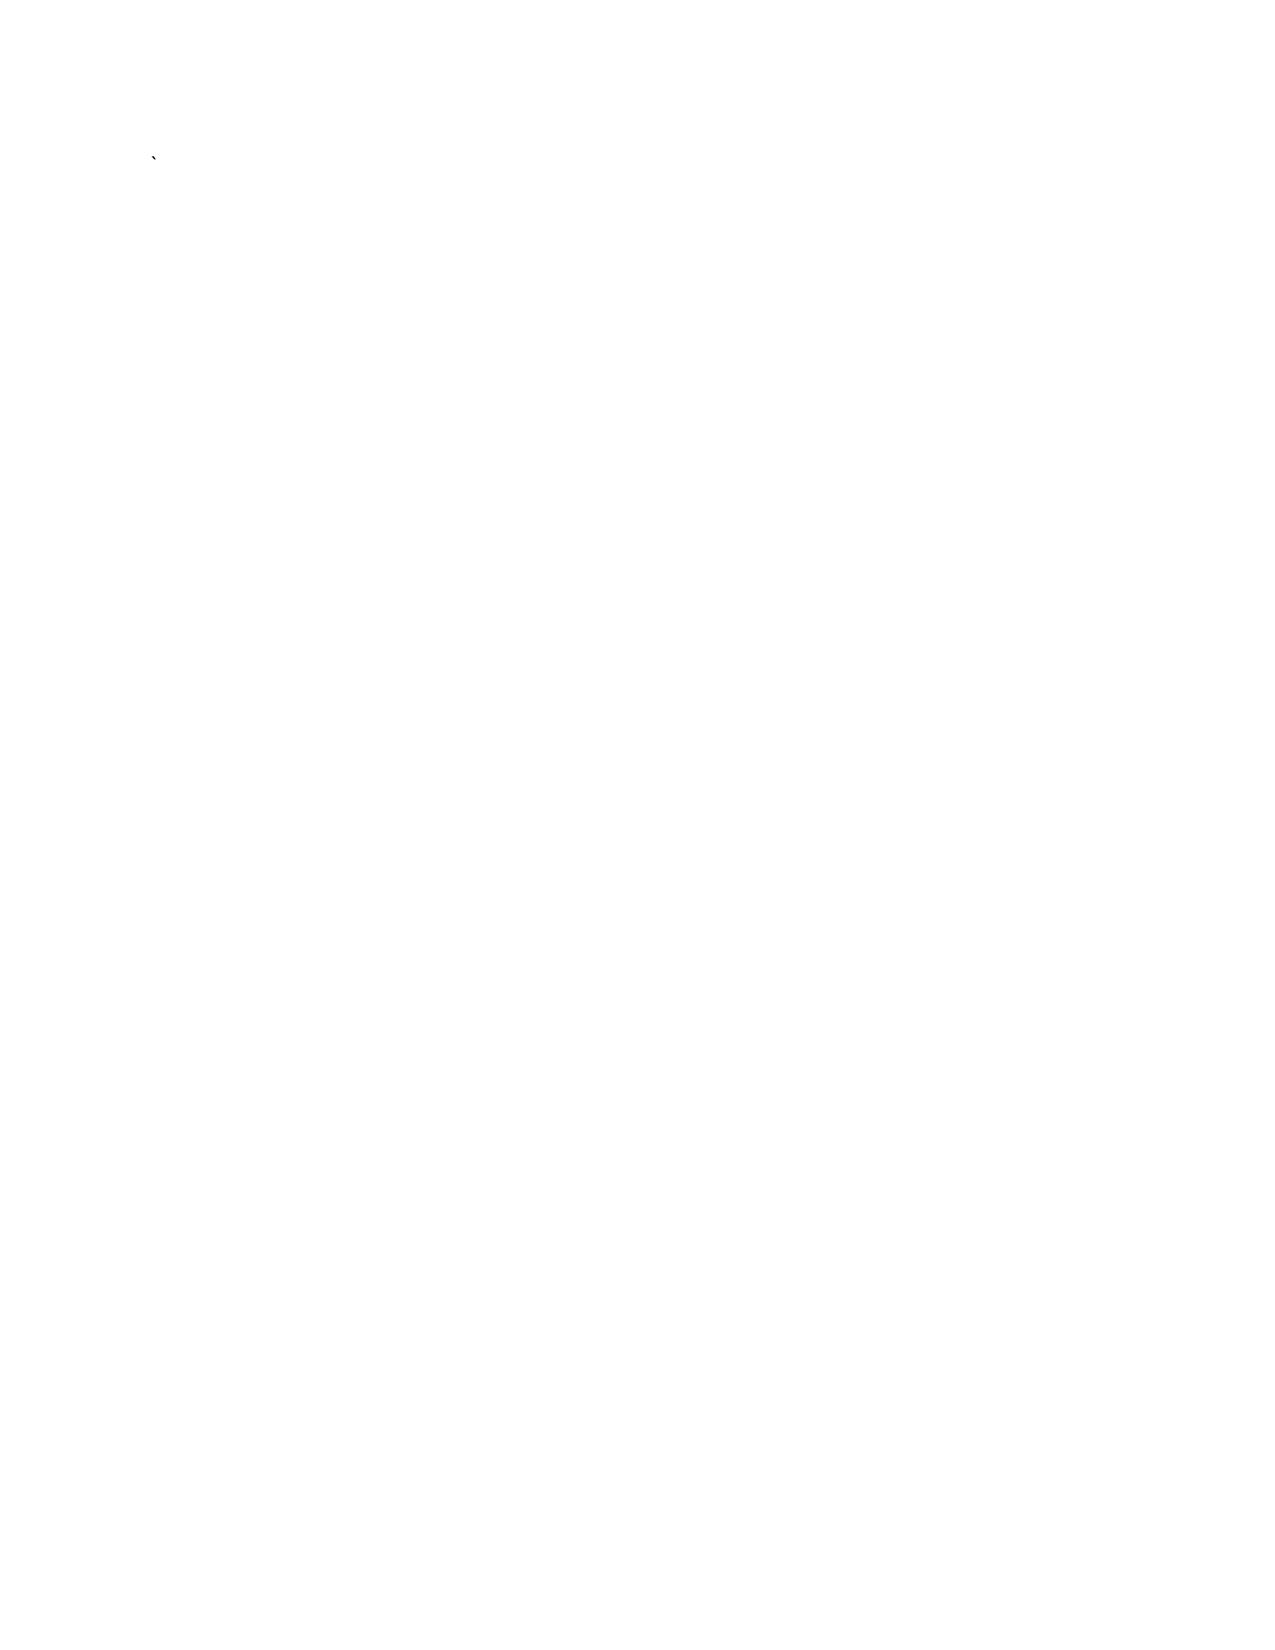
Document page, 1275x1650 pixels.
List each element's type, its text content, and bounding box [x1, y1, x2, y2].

text ` [150, 150, 1125, 178]
